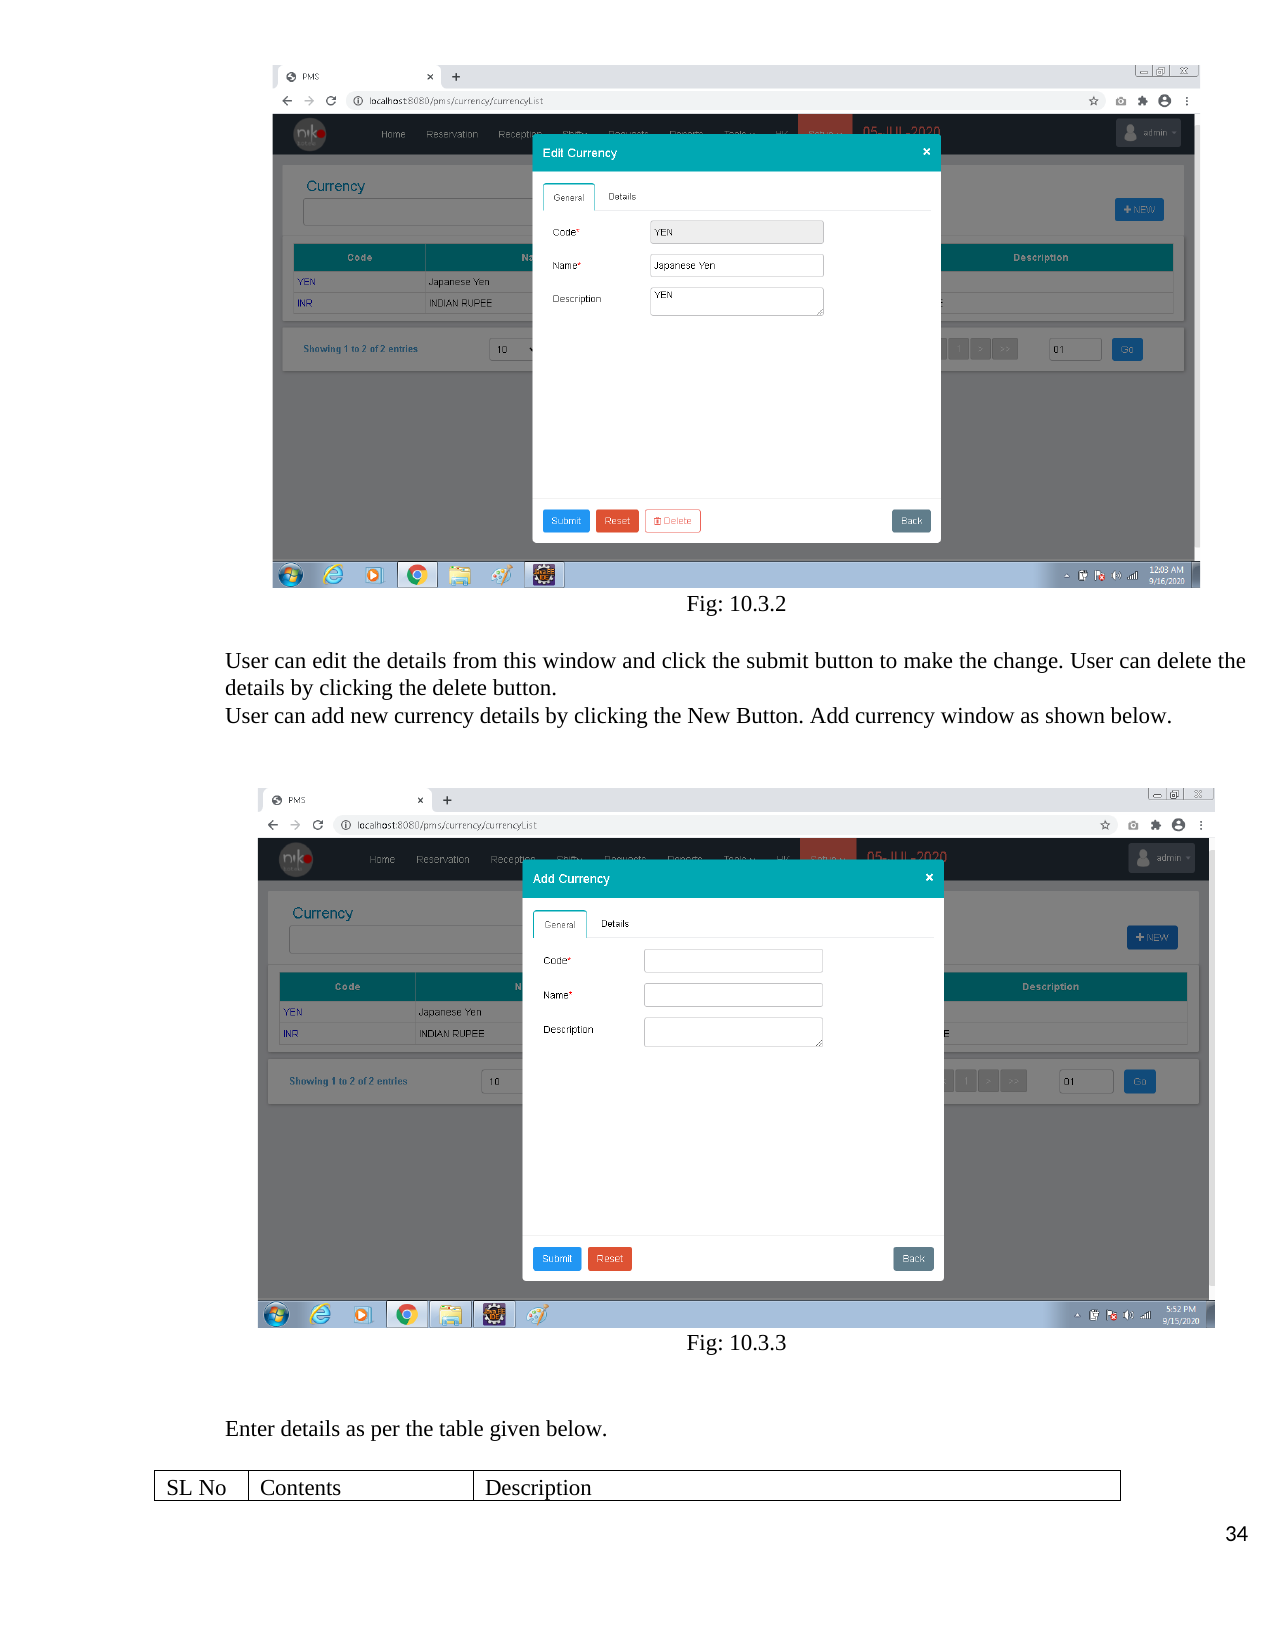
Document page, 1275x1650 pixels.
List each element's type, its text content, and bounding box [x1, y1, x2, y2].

picture [257, 788, 1215, 1328]
picture [272, 65, 1200, 588]
table_header Description [474, 1471, 1120, 1500]
text User can edit the details from this window and click the submit button to make the change. User can delete the details by clicking the delete button. [225, 647, 1248, 700]
table_header Contents [249, 1471, 473, 1500]
text Fig: 10.3.3 [225, 1329, 1248, 1356]
text User can add new currency details by clicking the New Button. Add currency window as shown below. [225, 702, 1248, 729]
text Fig: 10.3.2 [225, 590, 1248, 616]
table_header SL No [155, 1471, 248, 1500]
text Enter details as per the table given below. [225, 1415, 1248, 1442]
